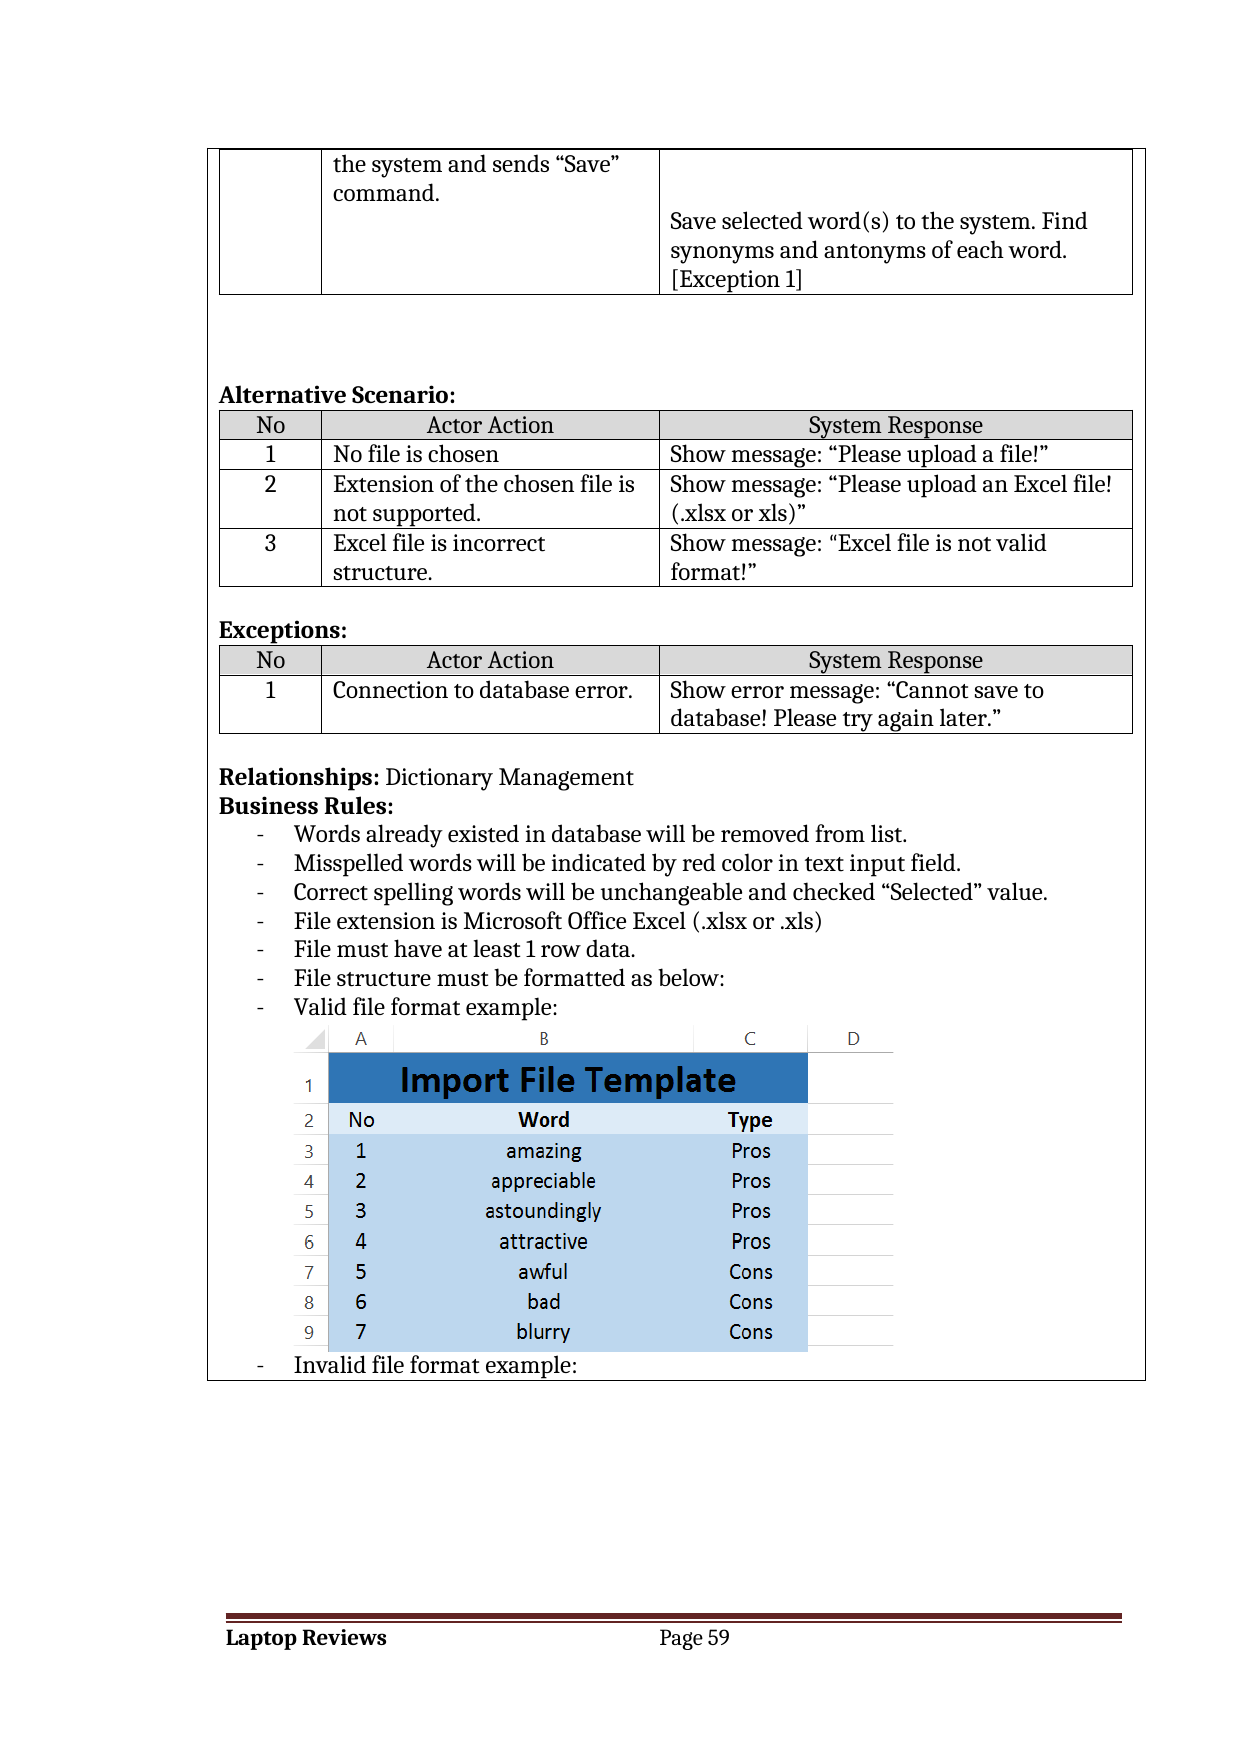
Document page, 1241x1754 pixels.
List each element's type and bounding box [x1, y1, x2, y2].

table_cell [208, 149, 1145, 1380]
picture [293, 1021, 894, 1352]
